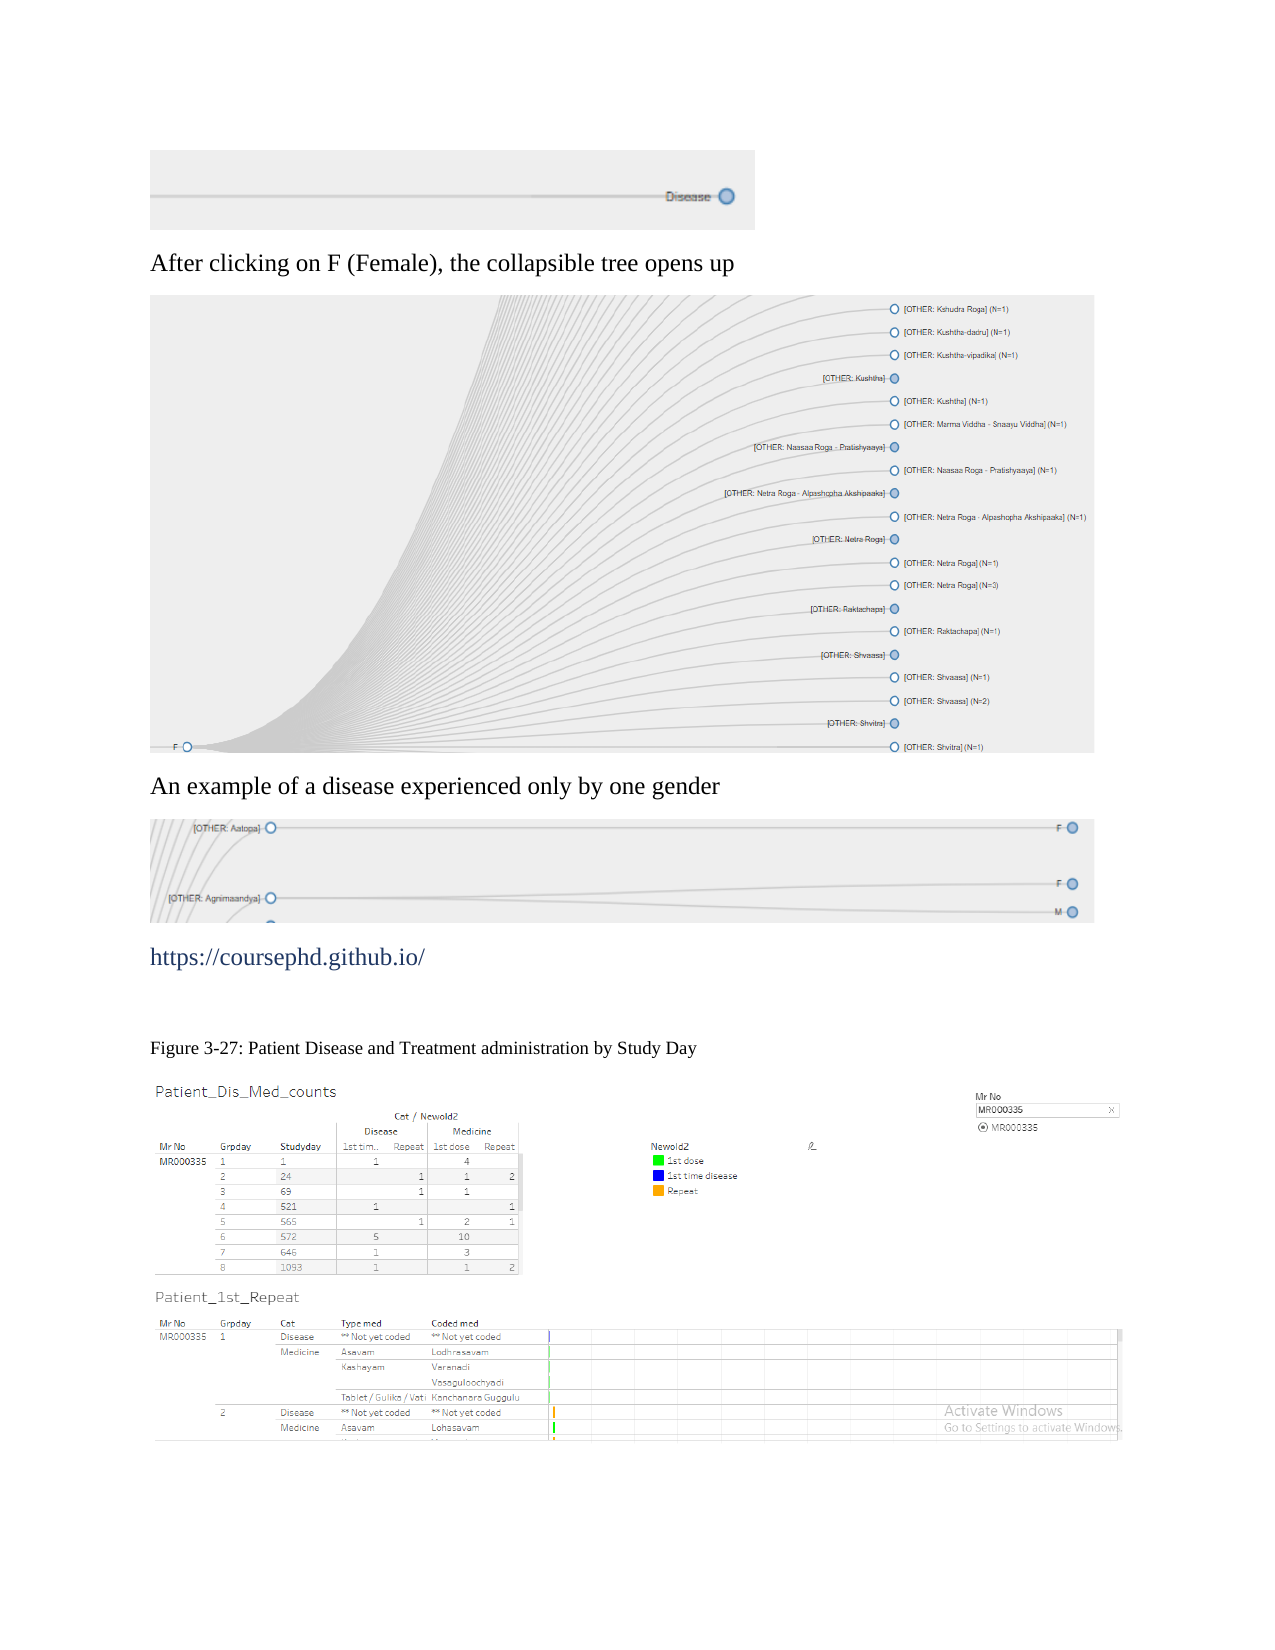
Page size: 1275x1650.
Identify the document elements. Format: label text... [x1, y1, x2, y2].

text Figure 3-27: Patient Disease and Treatment administration by Study Day [150, 1037, 1125, 1059]
picture [150, 819, 1095, 923]
text After clicking on F (Female), the collapsible tree opens up [150, 248, 1125, 277]
picture [150, 150, 755, 230]
picture [150, 295, 1095, 753]
text An example of a disease experienced only by one gender [150, 771, 1125, 800]
text https://coursephd.github.io/ [150, 942, 1125, 971]
picture [150, 1079, 1125, 1444]
